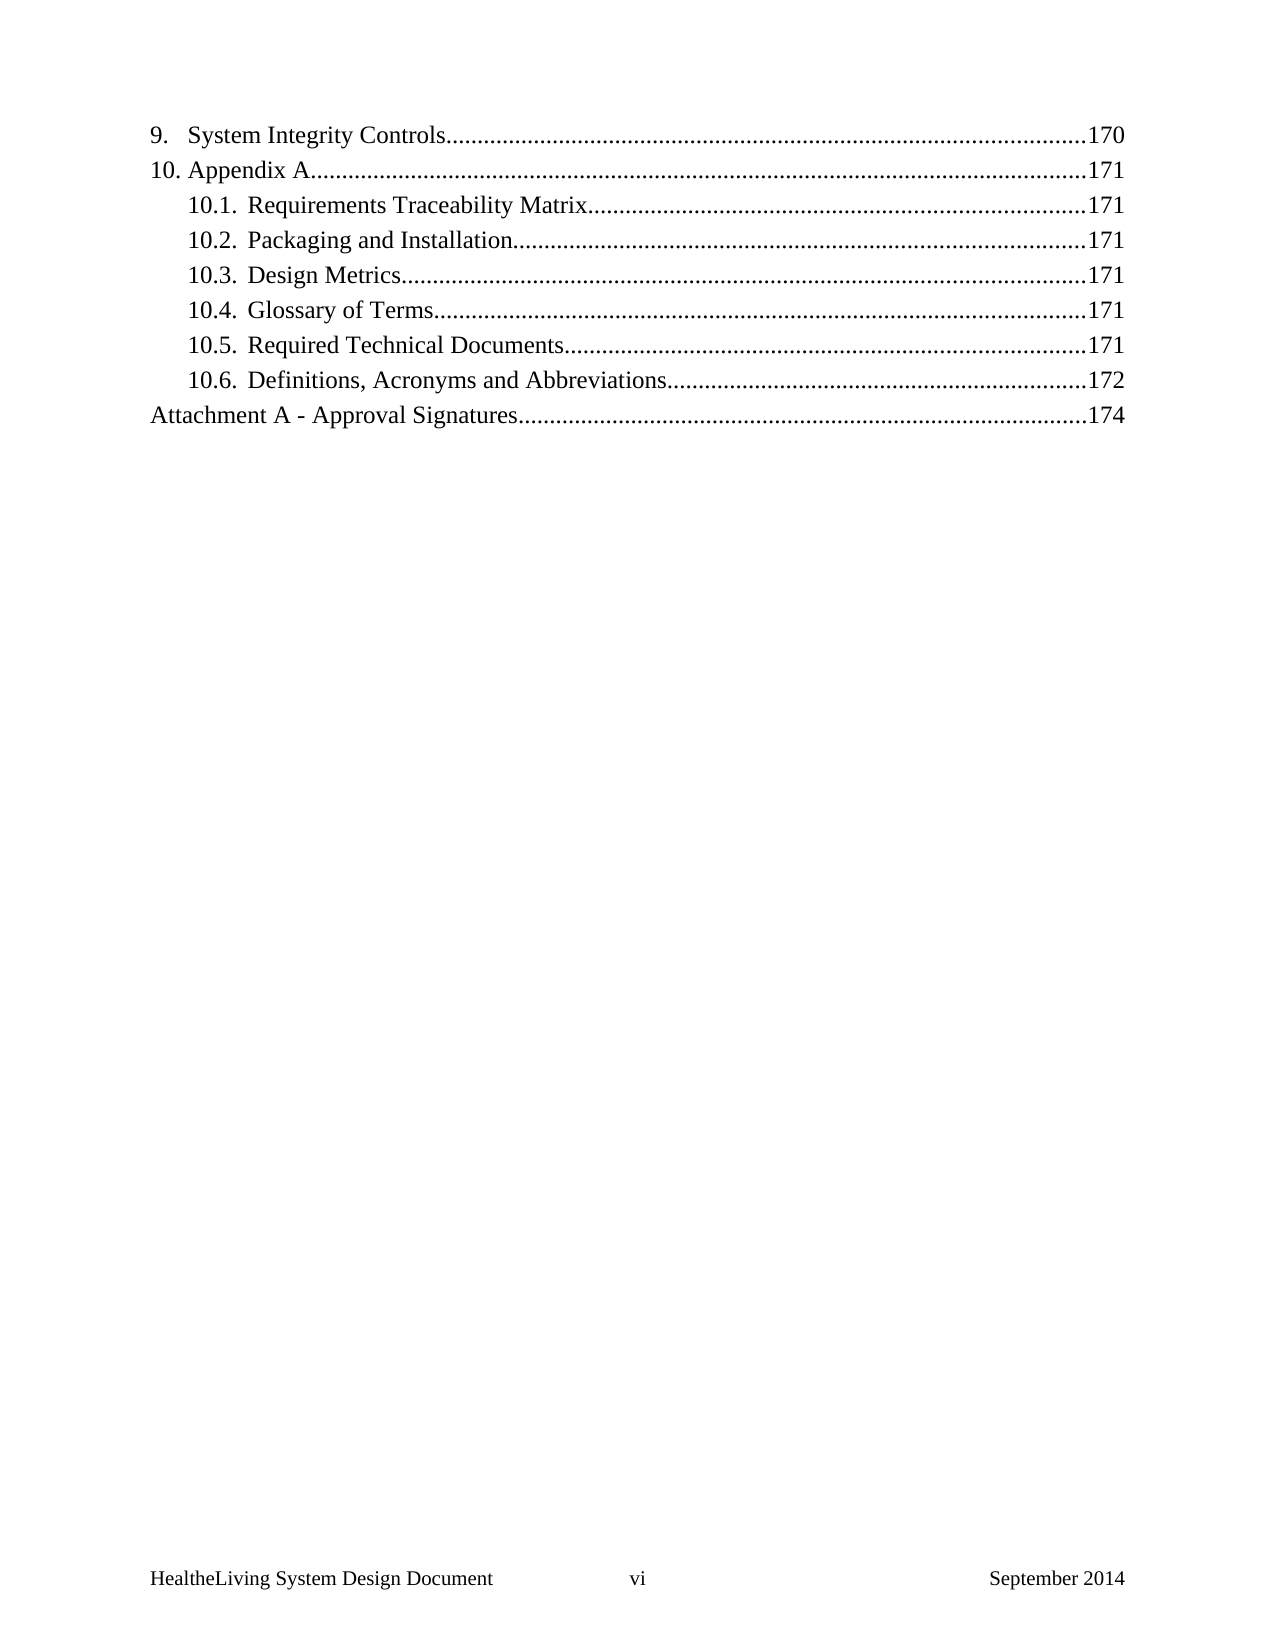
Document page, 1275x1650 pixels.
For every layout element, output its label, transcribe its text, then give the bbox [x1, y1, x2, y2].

text Attachment A - Approval Signatures 174 [150, 400, 1125, 429]
text 9. System Integrity Controls 170 [150, 120, 1125, 149]
text 10.1. Requirements Traceability Matrix 171 [187, 190, 1125, 219]
text 10.2. Packaging and Installation 171 [187, 225, 1125, 254]
text 10.5. Required Technical Documents 171 [187, 330, 1125, 359]
text 10.3. Design Metrics 171 [187, 260, 1125, 289]
text 10.4. Glossary of Terms 171 [187, 295, 1125, 324]
text 10.6. Definitions, Acronyms and Abbreviations 172 [187, 365, 1125, 394]
text 10. Appendix A 171 [150, 155, 1125, 184]
